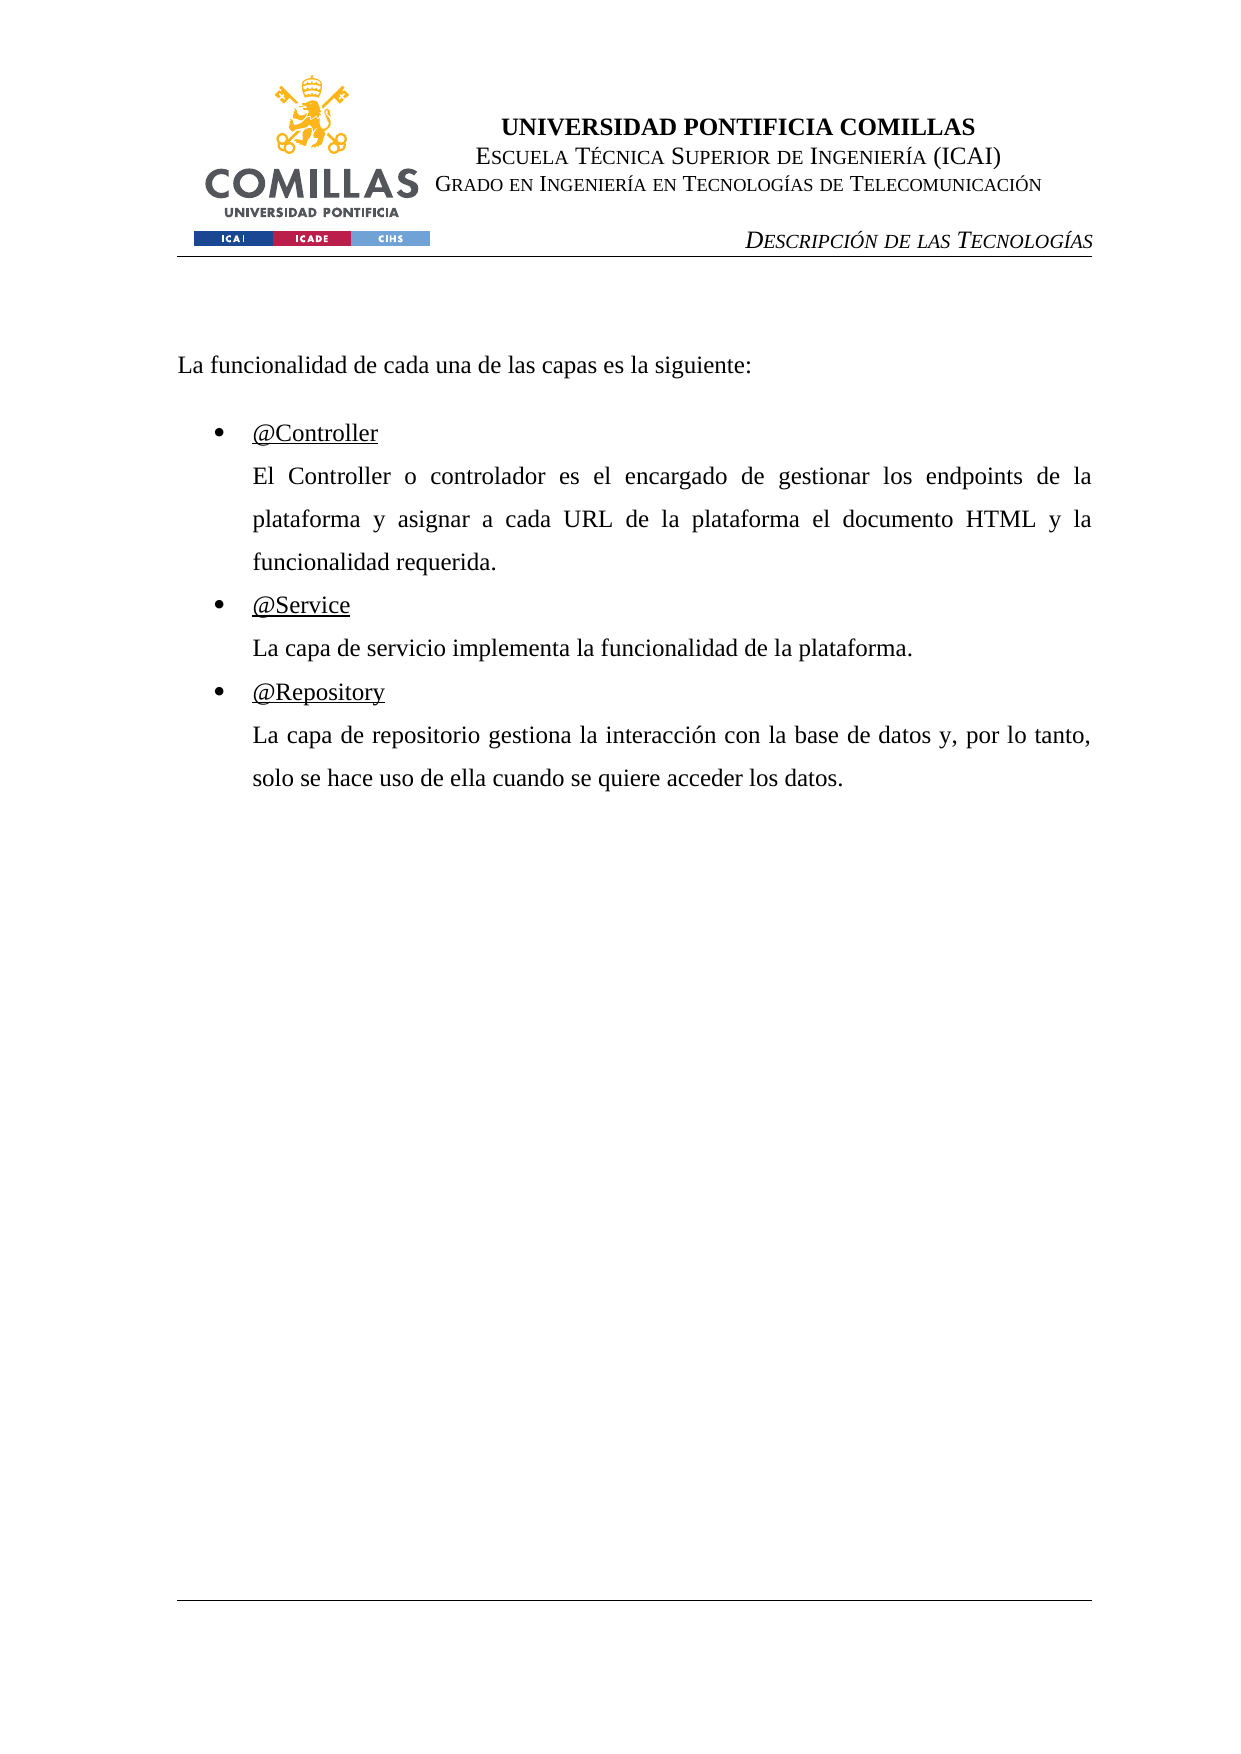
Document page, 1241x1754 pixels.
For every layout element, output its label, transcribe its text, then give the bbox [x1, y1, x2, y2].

list El Controller o controlador es el encargado de gestionar los endpoints de la plataforma y asignar a cada URL de la plataforma el documento HTML y la funcionalidad requerida. [252, 461, 1092, 576]
list @Repository [215, 677, 1092, 705]
list La capa de servicio implementa la funcionalidad de la plataforma. [252, 633, 1092, 662]
list La capa de repositorio gestiona la interacción con la base de datos y, por lo tanto, solo se hace uso de ella cuando se quiere acceder los datos. [252, 720, 1092, 792]
list @Service [215, 590, 1092, 619]
list @Controller [215, 418, 1092, 447]
text La funcionalidad de cada una de las capas es la siguiente: [177, 350, 1092, 378]
